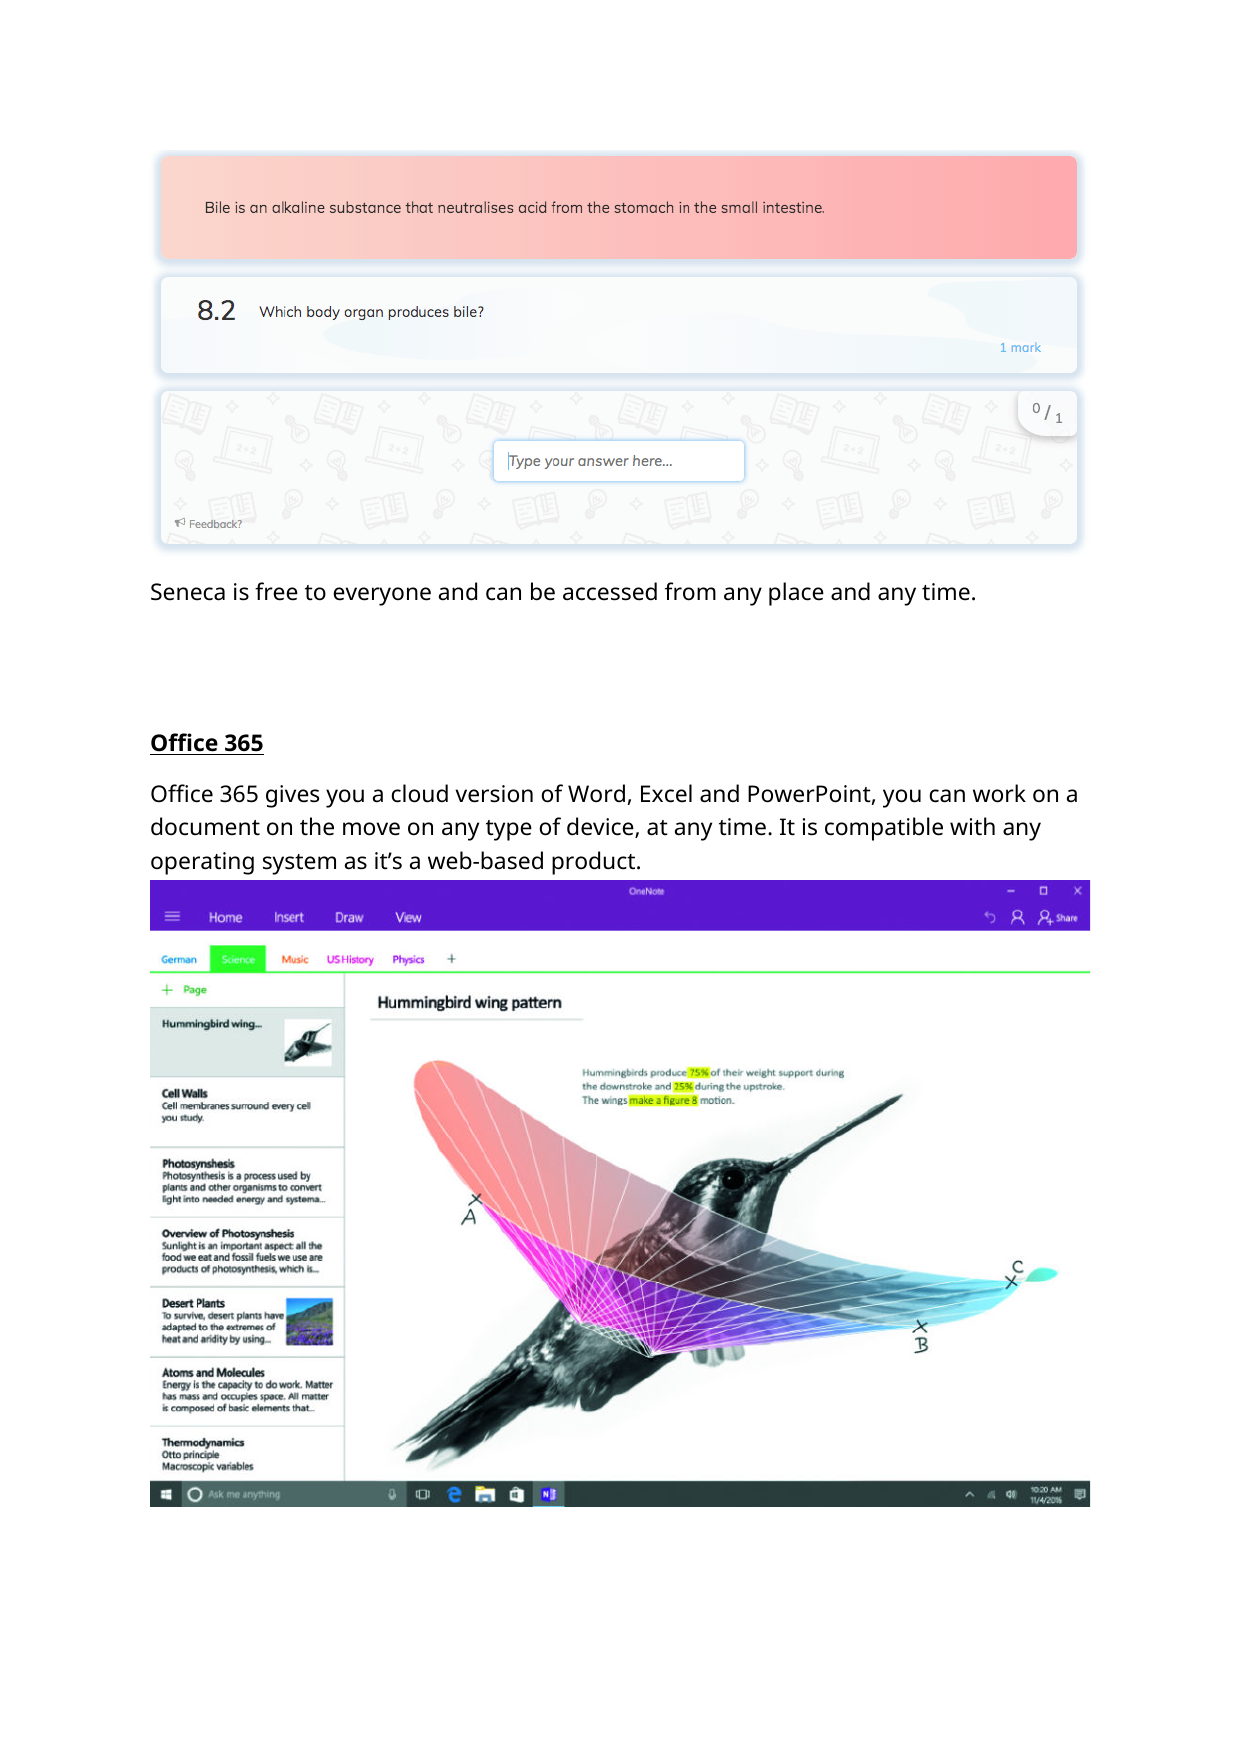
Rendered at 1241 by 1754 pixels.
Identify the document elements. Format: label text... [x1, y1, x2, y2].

picture [150, 150, 1091, 557]
text Office 365 gives you a cloud version of Word, Excel and PowerPoint, you can work on a document on the move on any type of device, at any time. It is compatible with any operating system as it’s a web-based product. [150, 777, 1090, 876]
picture [150, 880, 1091, 1507]
text Office 365 [150, 727, 1090, 758]
text Seneca is free to everyone and can be accessed from any place and any time. [150, 576, 1090, 607]
